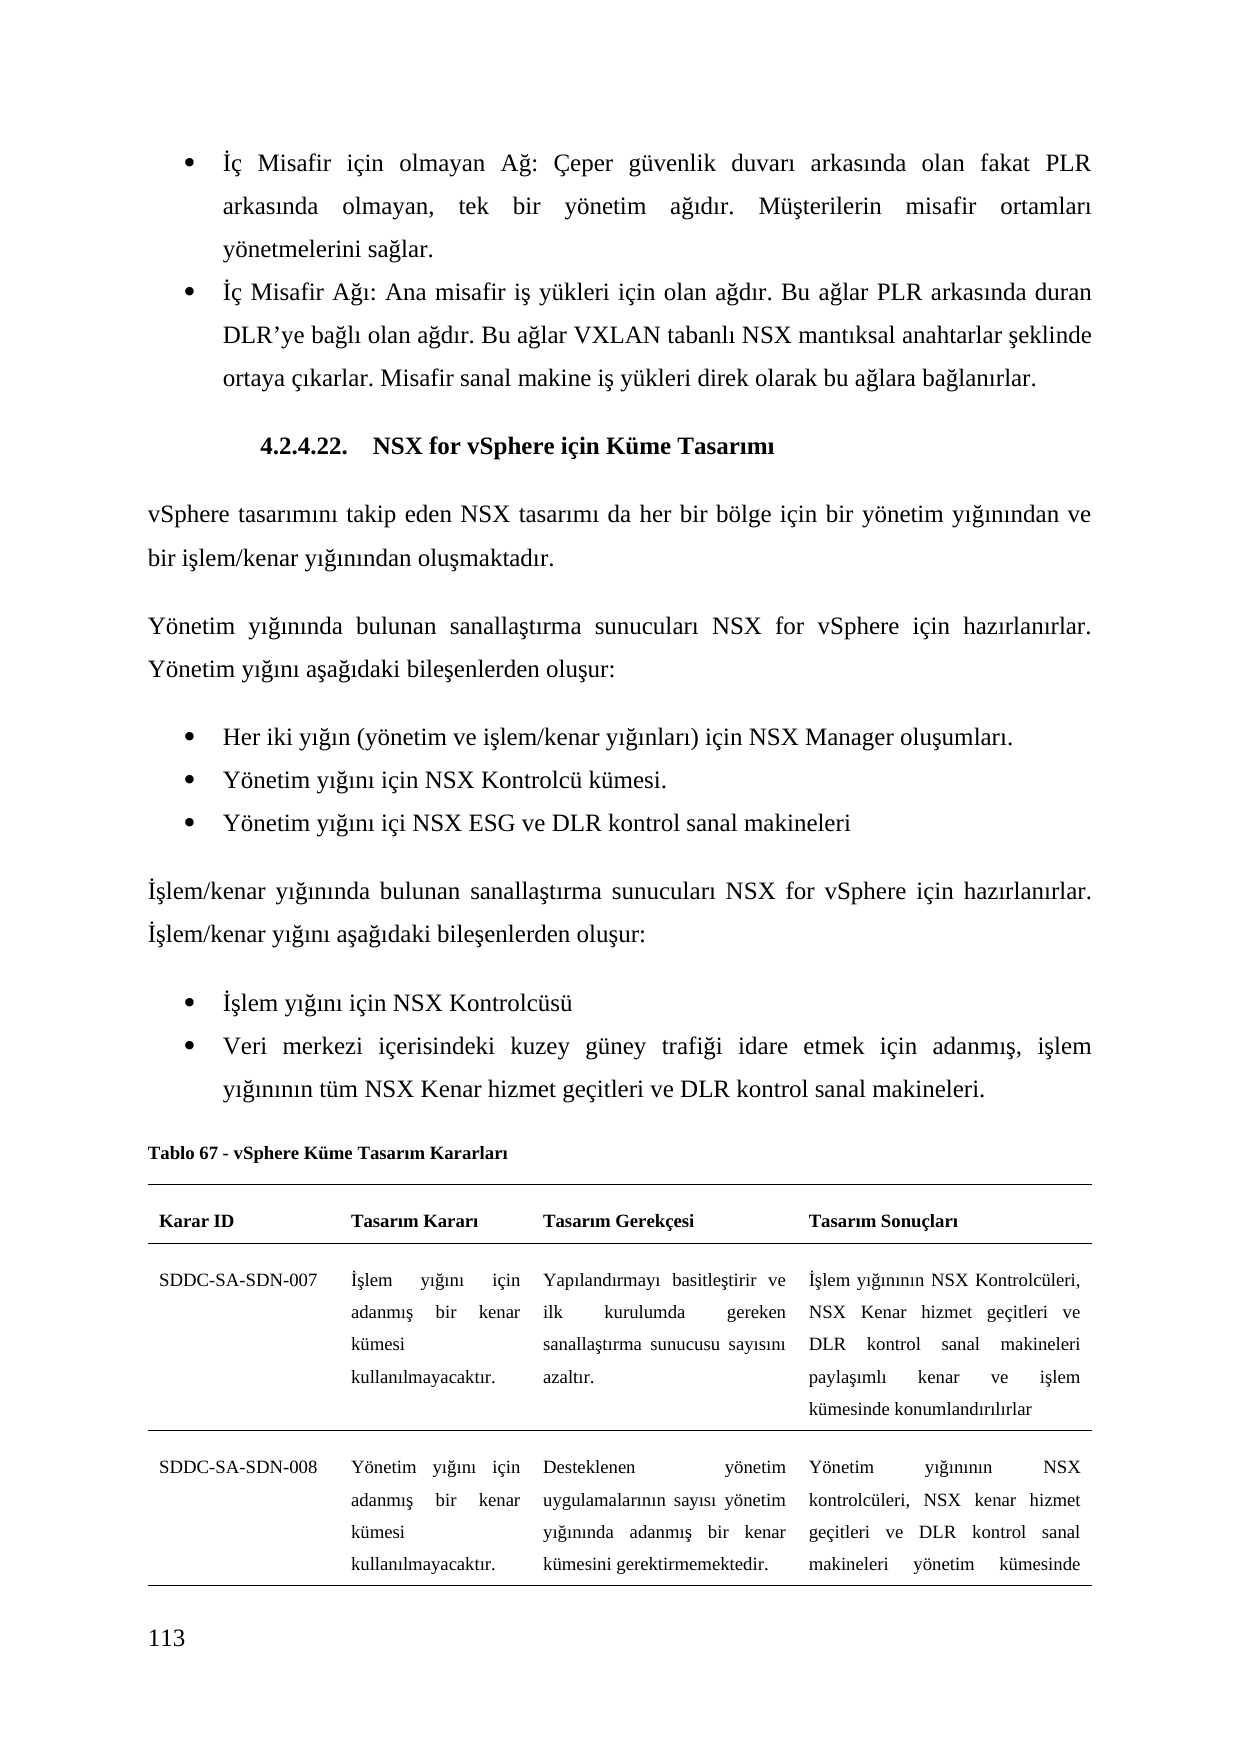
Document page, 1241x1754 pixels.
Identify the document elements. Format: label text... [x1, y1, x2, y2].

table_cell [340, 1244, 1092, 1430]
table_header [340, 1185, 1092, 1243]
list NSX for vSphere için Küme Tasarımı [260, 431, 1093, 460]
text Yönetim yığınında bulunan sanallaştırma sunucuları NSX for vSphere için hazırlanırlar. Yönetim yığını aşağıdaki bileşenlerden oluşur: [148, 611, 1093, 683]
list Her iki yığın (yönetim ve işlem/kenar yığınları) için NSX Manager oluşumları. [185, 722, 1093, 751]
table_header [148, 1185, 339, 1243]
list Yönetim yığını içi NSX ESG ve DLR kontrol sanal makineleri [185, 808, 1093, 837]
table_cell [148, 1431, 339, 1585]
list İç Misafir Ağı: Ana misafir iş yükleri için olan ağdır. Bu ağlar PLR arkasında duran DLR’ye bağlı olan ağdır. Bu ağlar VXLAN tabanlı NSX mantıksal anahtarlar şeklinde ortaya çıkarlar. Misafir sanal makine iş yükleri direk olarak bu ağlara bağlanırlar. [185, 277, 1093, 392]
list Yönetim yığını için NSX Kontrolcü kümesi. [185, 765, 1093, 794]
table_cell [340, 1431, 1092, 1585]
text vSphere tasarımını takip eden NSX tasarımı da her bir bölge için bir yönetim yığınından ve bir işlem/kenar yığınından oluşmaktadır. [148, 499, 1093, 571]
text Tablo 67 - vSphere Küme Tasarım Kararları [148, 1142, 1093, 1163]
list İç Misafir için olmayan Ağ: Çeper güvenlik duvarı arkasında olan fakat PLR arkasında olmayan, tek bir yönetim ağıdır. Müşterilerin misafir ortamları yönetmelerini sağlar. [185, 148, 1093, 263]
list İşlem yığını için NSX Kontrolcüsü [185, 988, 1093, 1016]
list Veri merkezi içerisindeki kuzey güney trafiği idare etmek için adanmış, işlem yığınının tüm NSX Kenar hizmet geçitleri ve DLR kontrol sanal makineleri. [185, 1031, 1093, 1103]
text İşlem/kenar yığınında bulunan sanallaştırma sunucuları NSX for vSphere için hazırlanırlar. İşlem/kenar yığını aşağıdaki bileşenlerden oluşur: [148, 876, 1093, 948]
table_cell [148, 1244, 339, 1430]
